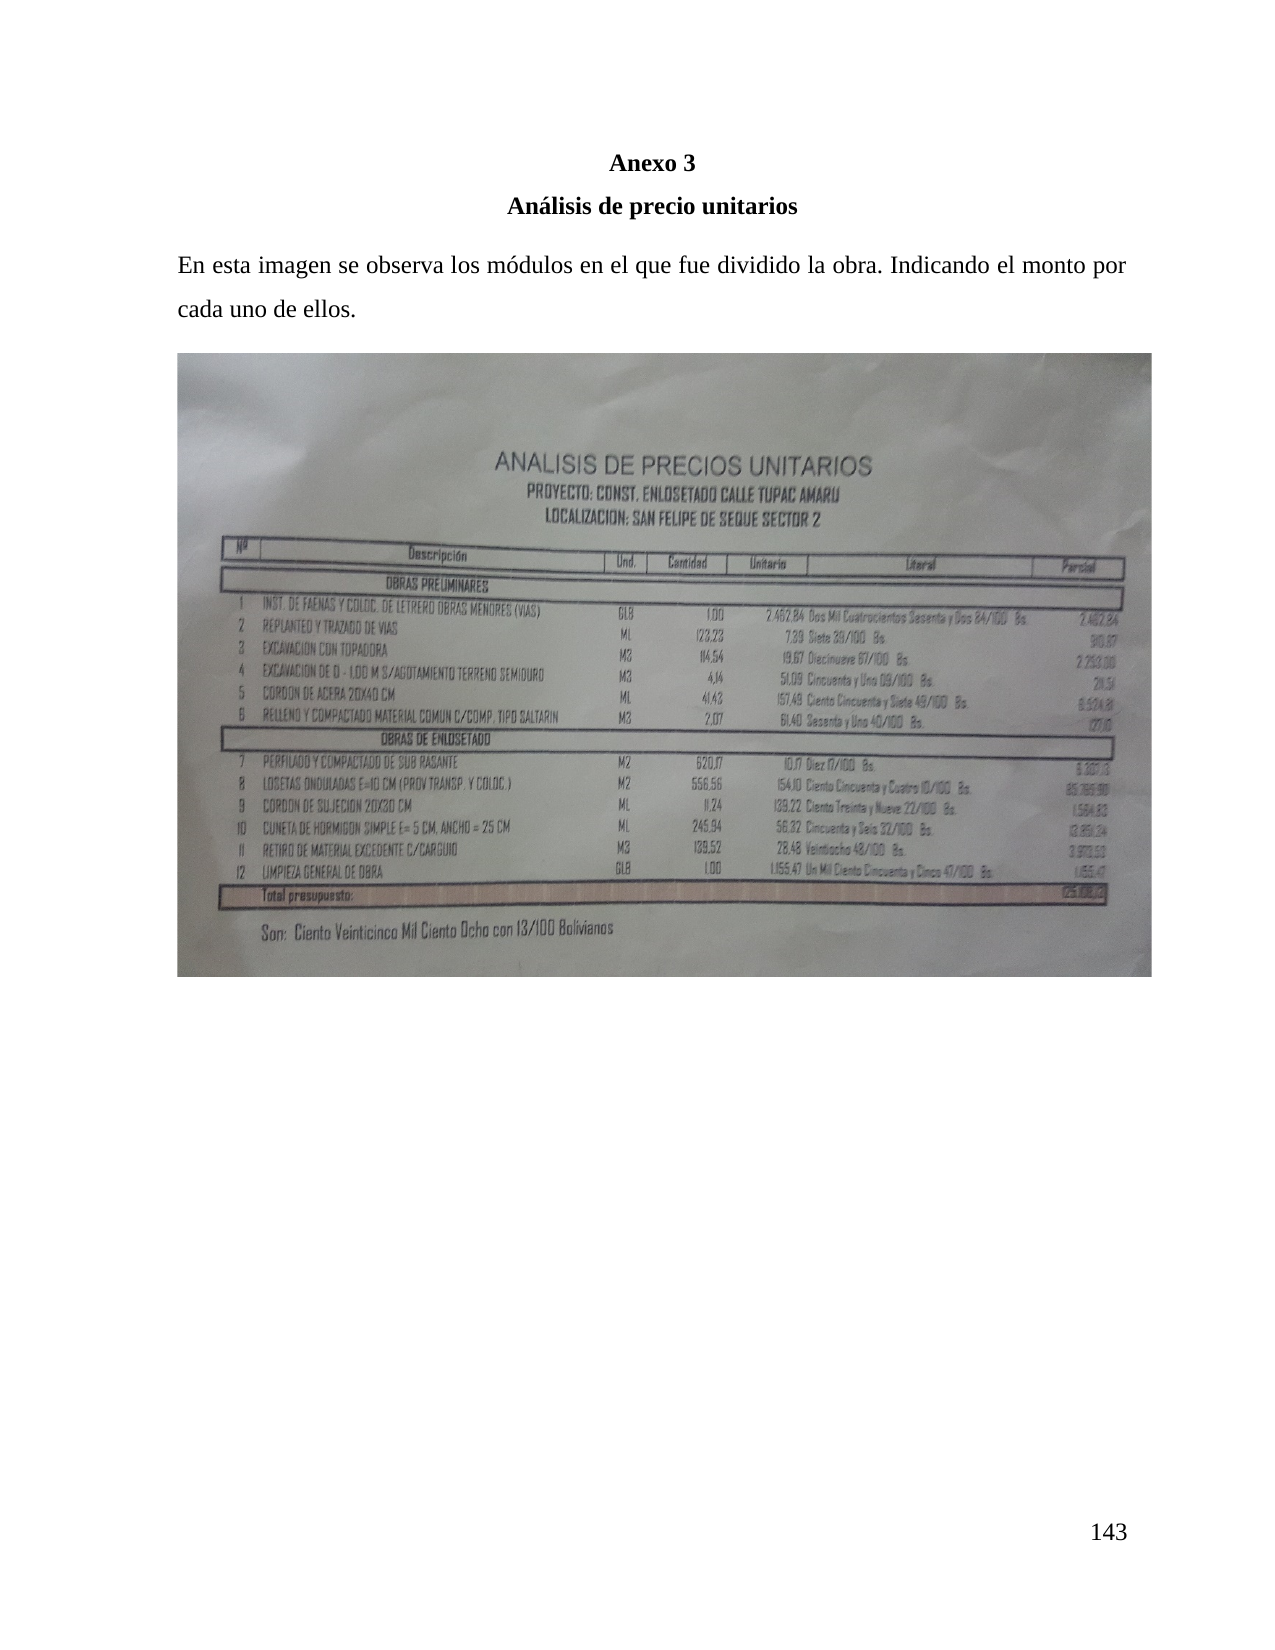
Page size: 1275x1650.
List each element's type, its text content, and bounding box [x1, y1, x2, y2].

text Análisis de precio unitarios [177, 191, 1127, 219]
picture [177, 353, 1152, 977]
text En esta imagen se observa los módulos en el que fue dividido la obra. Indicando el monto por cada uno de ellos. [177, 251, 1127, 322]
text Anexo 3 [177, 148, 1127, 176]
